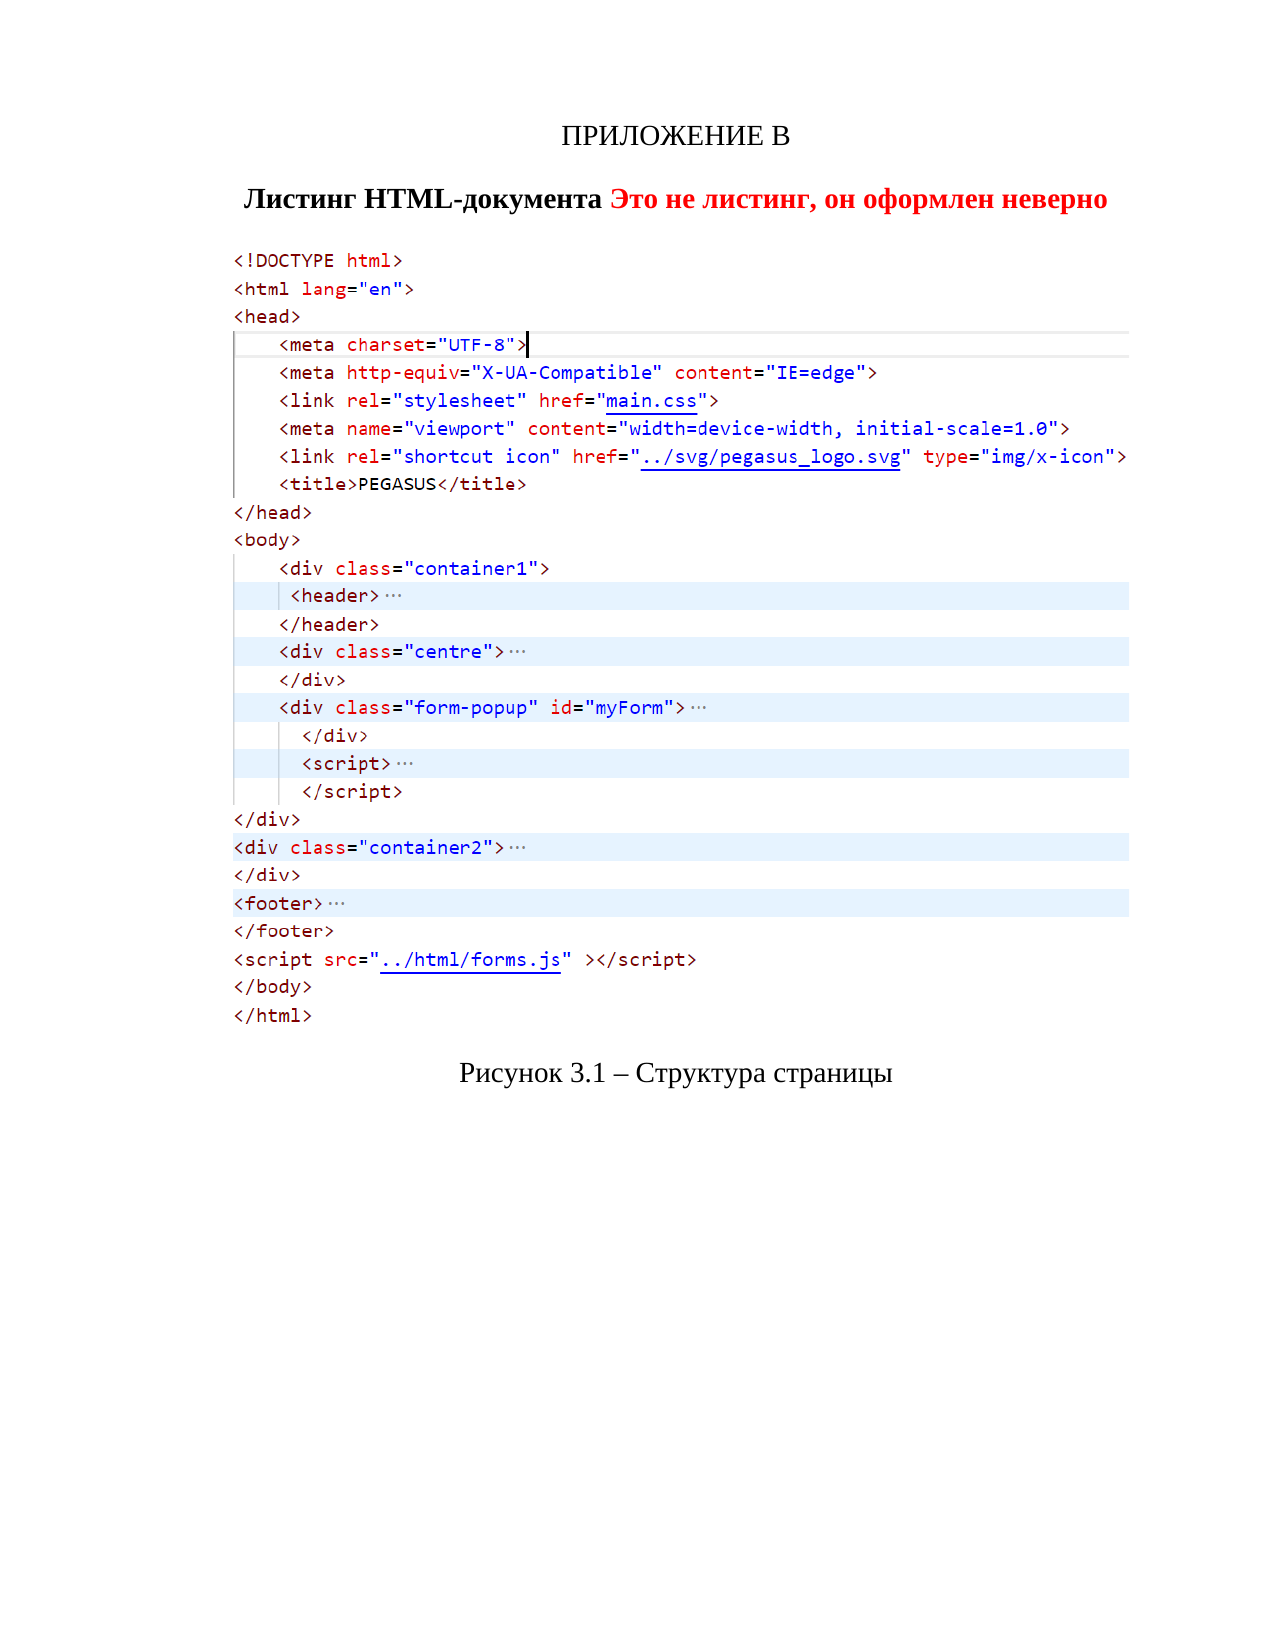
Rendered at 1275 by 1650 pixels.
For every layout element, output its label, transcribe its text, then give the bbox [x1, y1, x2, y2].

text Рисунок 3.1 – Структура страницы [136, 1055, 1216, 1089]
text ПРИЛОЖЕНИЕ В [136, 118, 1216, 152]
text Листинг НТML-документа Это не листинг, он оформлен неверно [136, 181, 1216, 214]
picture [222, 243, 1130, 1027]
